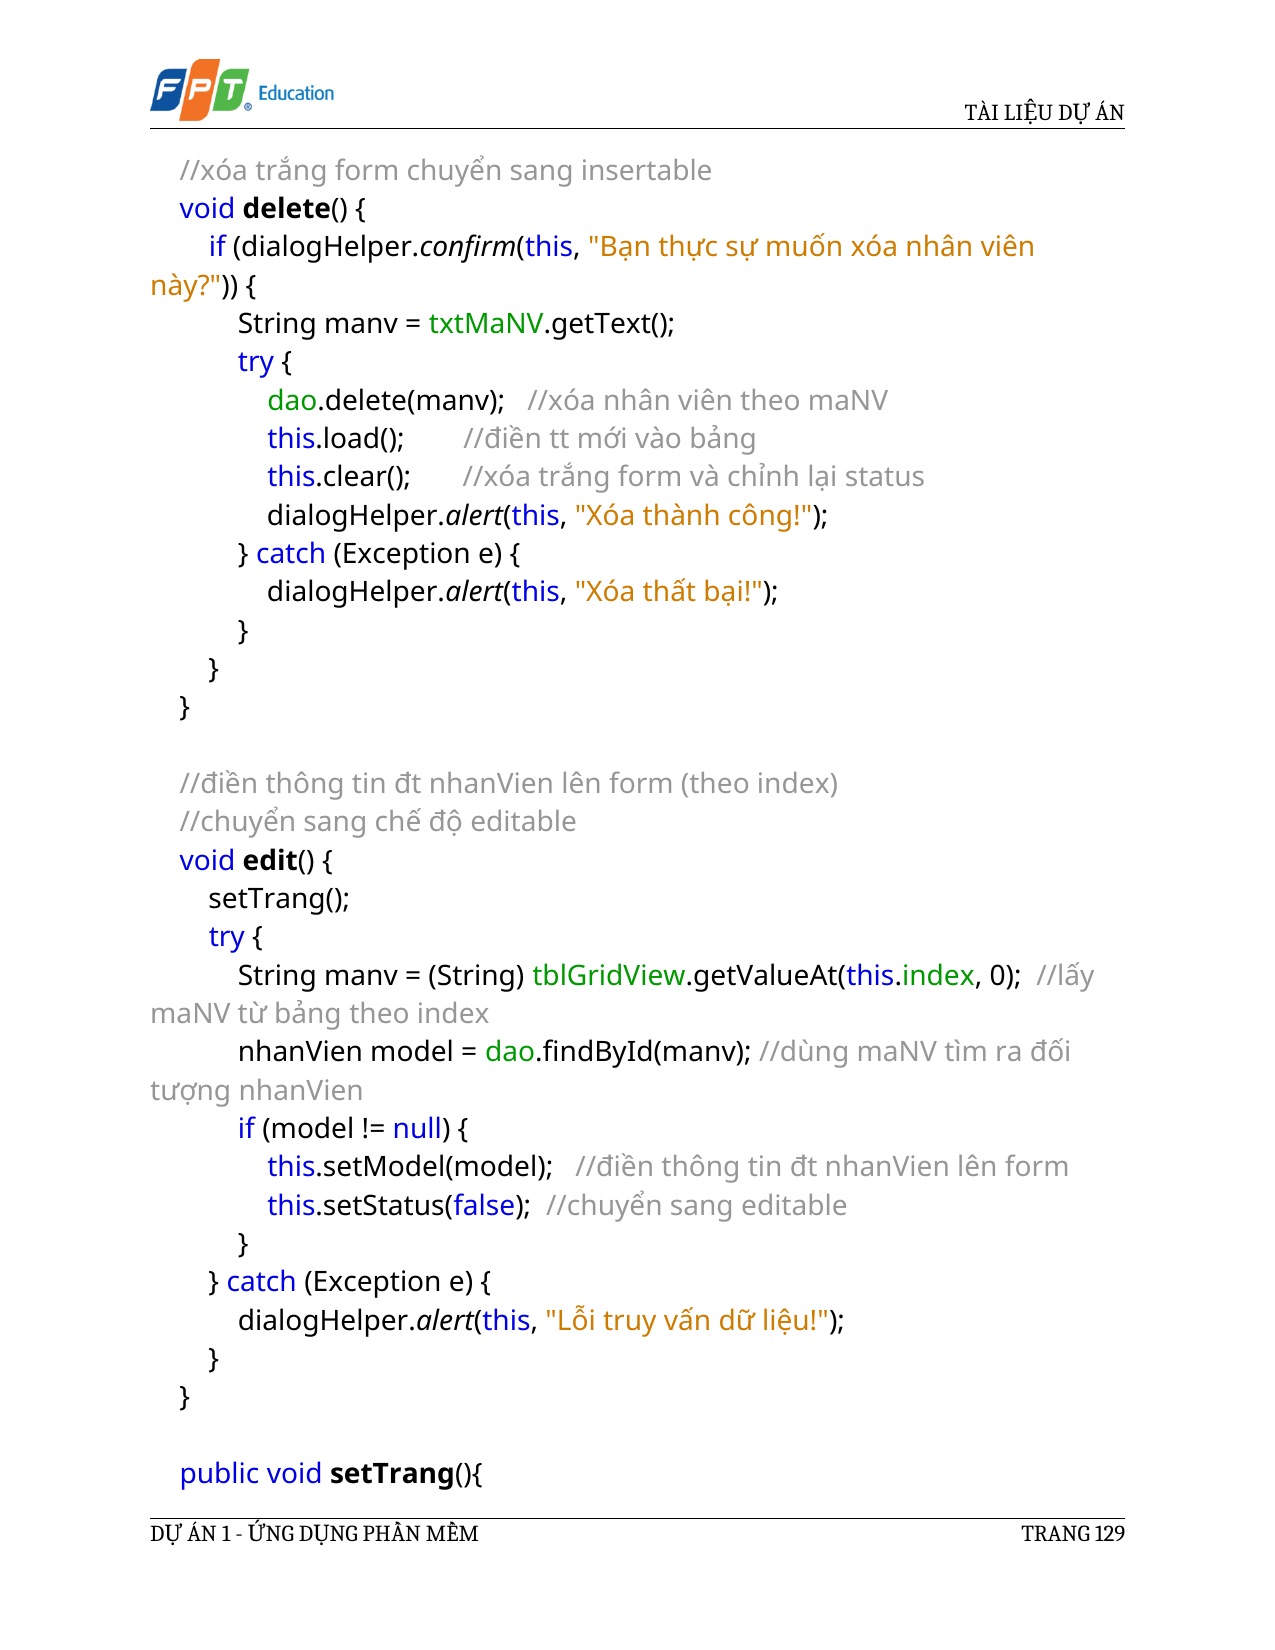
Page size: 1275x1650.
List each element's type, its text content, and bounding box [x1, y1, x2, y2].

text this.clear(); //xóa trắng form và chỉnh lại status [150, 457, 1125, 495]
text } [150, 648, 1125, 687]
text } [150, 1338, 1125, 1377]
text void edit() { [150, 840, 1125, 878]
picture [150, 59, 336, 121]
text if (dialogHelper.confirm(this, "Bạn thực sự muốn xóa nhân viên này?")) { [150, 227, 1125, 303]
text dao.delete(manv); //xóa nhân viên theo maNV [150, 380, 1125, 418]
text setTrang(); [150, 878, 1125, 917]
text } [150, 687, 1125, 725]
text void delete() { [150, 188, 1125, 227]
text //chuyển sang chế độ editable [150, 802, 1125, 840]
text try { [150, 342, 1125, 380]
text dialogHelper.alert(this, "Xóa thất bại!"); [150, 572, 1125, 610]
text dialogHelper.alert(this, "Xóa thành công!"); [150, 495, 1125, 533]
text } catch (Exception e) { [150, 533, 1125, 572]
text } [150, 1377, 1125, 1415]
text String manv = txtMaNV.getText(); [150, 303, 1125, 342]
text this.setStatus(false); //chuyển sang editable [150, 1185, 1125, 1223]
text String manv = (String) tblGridView.getValueAt(this.index, 0); //lấy maNV từ bảng theo index [150, 955, 1125, 1032]
text } [150, 610, 1125, 648]
text dialogHelper.alert(this, "Lỗi truy vấn dữ liệu!"); [150, 1300, 1125, 1338]
text this.setModel(model); //điền thông tin đt nhanVien lên form [150, 1147, 1125, 1185]
text if (model != null) { [150, 1108, 1125, 1147]
text try { [150, 917, 1125, 955]
text } catch (Exception e) { [150, 1262, 1125, 1300]
text public void setTrang(){ [150, 1453, 1125, 1492]
text //xóa trắng form chuyển sang insertable [150, 150, 1125, 188]
text } [150, 1223, 1125, 1262]
text nhanVien model = dao.findById(manv); //dùng maNV tìm ra đối tượng nhanVien [150, 1032, 1125, 1108]
text this.load(); //điền tt mới vào bảng [150, 418, 1125, 457]
text //điền thông tin đt nhanVien lên form (theo index) [150, 763, 1125, 802]
